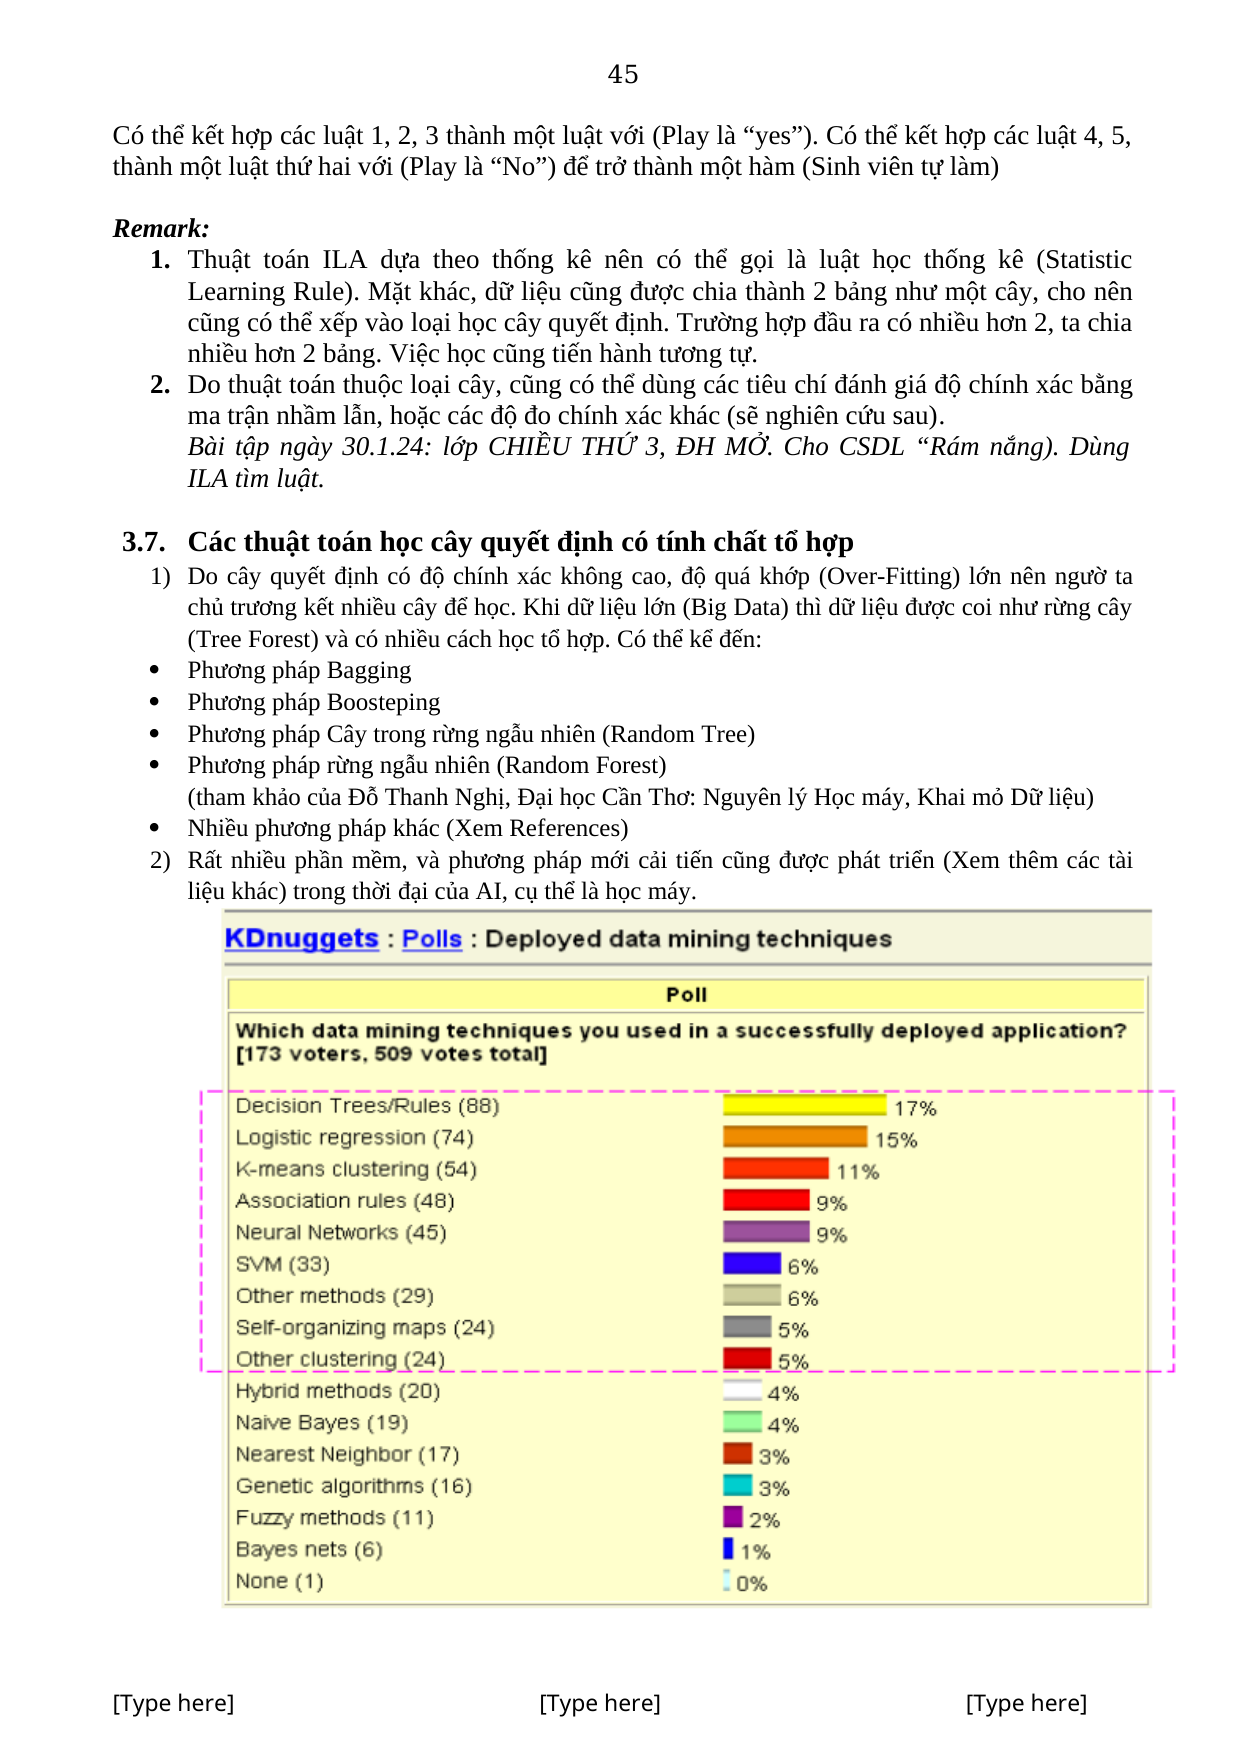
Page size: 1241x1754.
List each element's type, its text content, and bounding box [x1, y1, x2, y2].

list Các thuật toán học cây quyết định có tính chất tổ hợp [122, 524, 1134, 557]
list Phương pháp Bagging [150, 656, 1134, 684]
list Phương pháp rừng ngẫu nhiên (Random Forest) [150, 750, 1134, 779]
picture [187, 908, 1187, 1614]
list Thuật toán ILA dựa theo thống kê nên có thể gọi là luật học thống kê (Statistic Learning Rule). Mặt khác, dữ liệu cũng được chia thành 2 bảng như một cây, cho nên cũng có thể xếp vào loại học cây quyết định. Trường hợp đầu ra có nhiều hơn 2, ta chia nhiều hơn 2 bảng. Việc học cũng tiến hành tương tự. [150, 244, 1134, 368]
list Bài tập ngày 30.1.24: lớp CHIỀU THỨ 3, ĐH MỞ. Cho CSDL “Rám nắng). Dùng ILA tìm luật. [187, 431, 1134, 493]
text Remark: [112, 212, 1134, 244]
list Phương pháp Boosteping [150, 687, 1134, 716]
list Phương pháp Cây trong rừng ngẫu nhiên (Random Tree) [150, 719, 1134, 747]
list (tham khảo của Đỗ Thanh Nghị, Đại học Cần Thơ: Nguyên lý Học máy, Khai mỏ Dữ liệu) [187, 782, 1134, 811]
list Do thuật toán thuộc loại cây, cũng có thể dùng các tiêu chí đánh giá độ chính xác bằng ma trận nhầm lẫn, hoặc các độ đo chính xác khác (sẽ nghiên cứu sau). [150, 368, 1134, 431]
list Nhiều phương pháp khác (Xem References) [150, 813, 1134, 842]
list Do cây quyết định có độ chính xác không cao, độ quá khớp (Over-Fitting) lớn nên ngườ ta chủ trương kết nhiều cây để học. Khi dữ liệu lớn (Big Data) thì dữ liệu được coi như rừng cây (Tree Forest) và có nhiều cách học tổ hợp. Có thể kể đến: [150, 561, 1134, 653]
list Rất nhiều phần mềm, và phương pháp mới cải tiến cũng được phát triển (Xem thêm các tài liệu khác) trong thời đại của AI, cụ thể là học máy. [150, 845, 1134, 905]
text Có thể kết hợp các luật 1, 2, 3 thành một luật với (Play là “yes”). Có thể kết hợp các luật 4, 5, thành một luật thứ hai với (Play là “No”) để trở thành một hàm (Sinh viên tự làm) [112, 119, 1134, 181]
